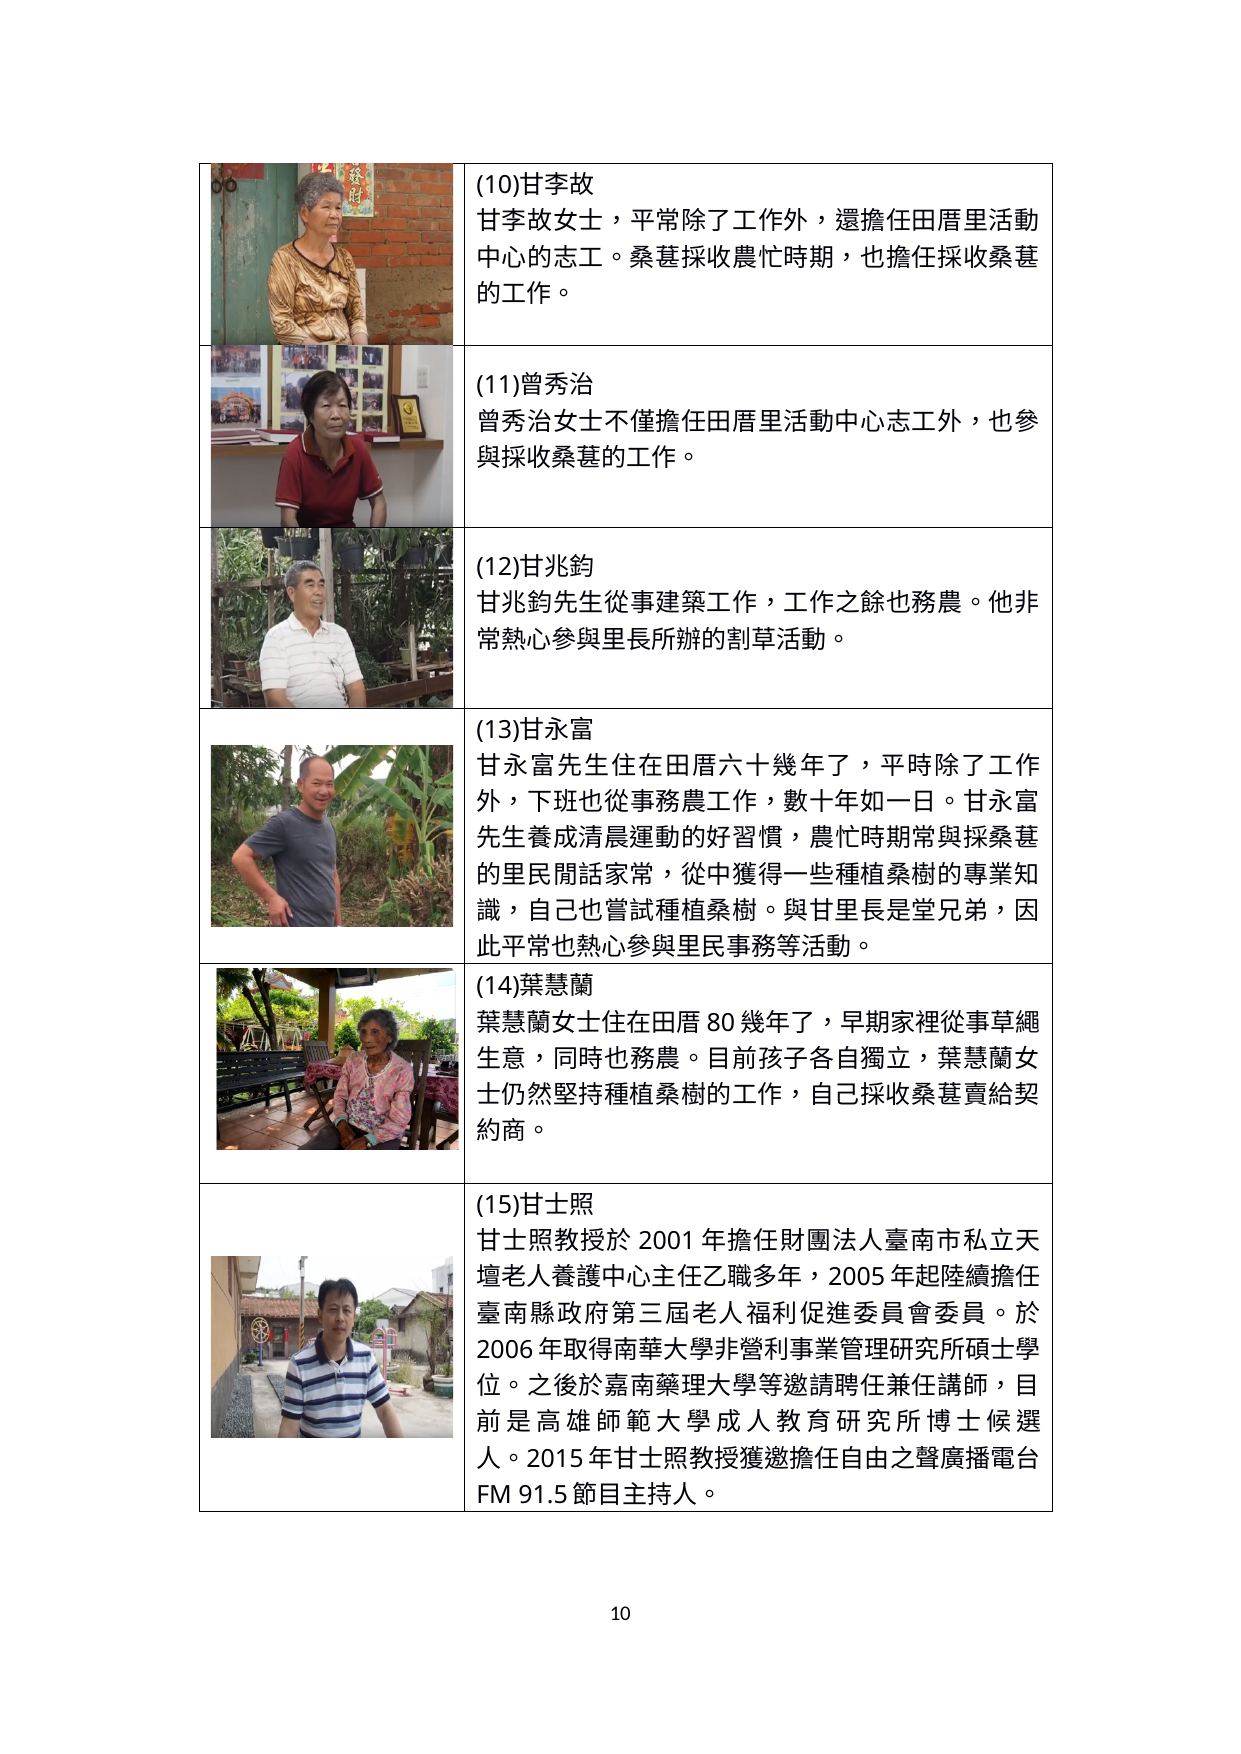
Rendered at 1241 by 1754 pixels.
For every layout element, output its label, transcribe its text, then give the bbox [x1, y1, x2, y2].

table_cell [200, 164, 210, 345]
table_cell [200, 346, 210, 527]
picture [210, 528, 454, 708]
table_cell [454, 346, 464, 527]
picture [210, 1256, 454, 1438]
table_cell [200, 1184, 464, 1511]
table_cell [200, 709, 464, 963]
table_cell [200, 964, 464, 1183]
table_cell (10)甘李故 甘李故女士，平常除了工作外，還擔任田厝里活動中心的志工。桑葚採收農忙時期，也擔任採收桑葚的工作。 [465, 164, 1052, 345]
picture [210, 163, 454, 527]
table_cell [454, 528, 464, 708]
picture [210, 745, 454, 927]
table_cell (13)甘永富 甘永富先生住在田厝六十幾年了，平時除了工作外，下班也從事務農工作，數十年如一日。甘永富先生養成清晨運動的好習慣，農忙時期常與採桑葚的里民閒話家常，從中獲得一些種植桑樹的專業知識，自己也嘗試種植桑樹。與甘里長是堂兄弟，因此平常也熱心參與里民事務等活動。 [465, 709, 1052, 963]
table_cell (12)甘兆鈞 甘兆鈞先生從事建築工作，工作之餘也務農。他非常熱心參與里長所辦的割草活動。 [465, 528, 1052, 708]
picture [216, 968, 459, 1150]
table_cell (15)甘士照 甘士照教授於2001年擔任財團法人臺南市私立天壇老人養護中心主任乙職多年，2005年起陸續擔任臺南縣政府第三屆老人福利促進委員會委員。於2006年取得南華大學非營利事業管理研究所碩士學位。之後於嘉南藥理大學等邀請聘任兼任講師，目前是高雄師範大學成人教育研究所博士候選人。2015年甘士照教授獲邀擔任自由之聲廣播電台FM 91.5節目主持人。 [465, 1184, 1052, 1511]
table_cell [200, 528, 210, 708]
table_cell [454, 164, 464, 345]
table_cell (11)曾秀治 曾秀治女士不僅擔任田厝里活動中心志工外，也參與採收桑葚的工作。 [465, 346, 1052, 527]
table_cell (14)葉慧蘭 葉慧蘭女士住在田厝80幾年了，早期家裡從事草繩生意，同時也務農。目前孩子各自獨立，葉慧蘭女士仍然堅持種植桑樹的工作，自己採收桑葚賣給契約商。 [465, 964, 1052, 1183]
